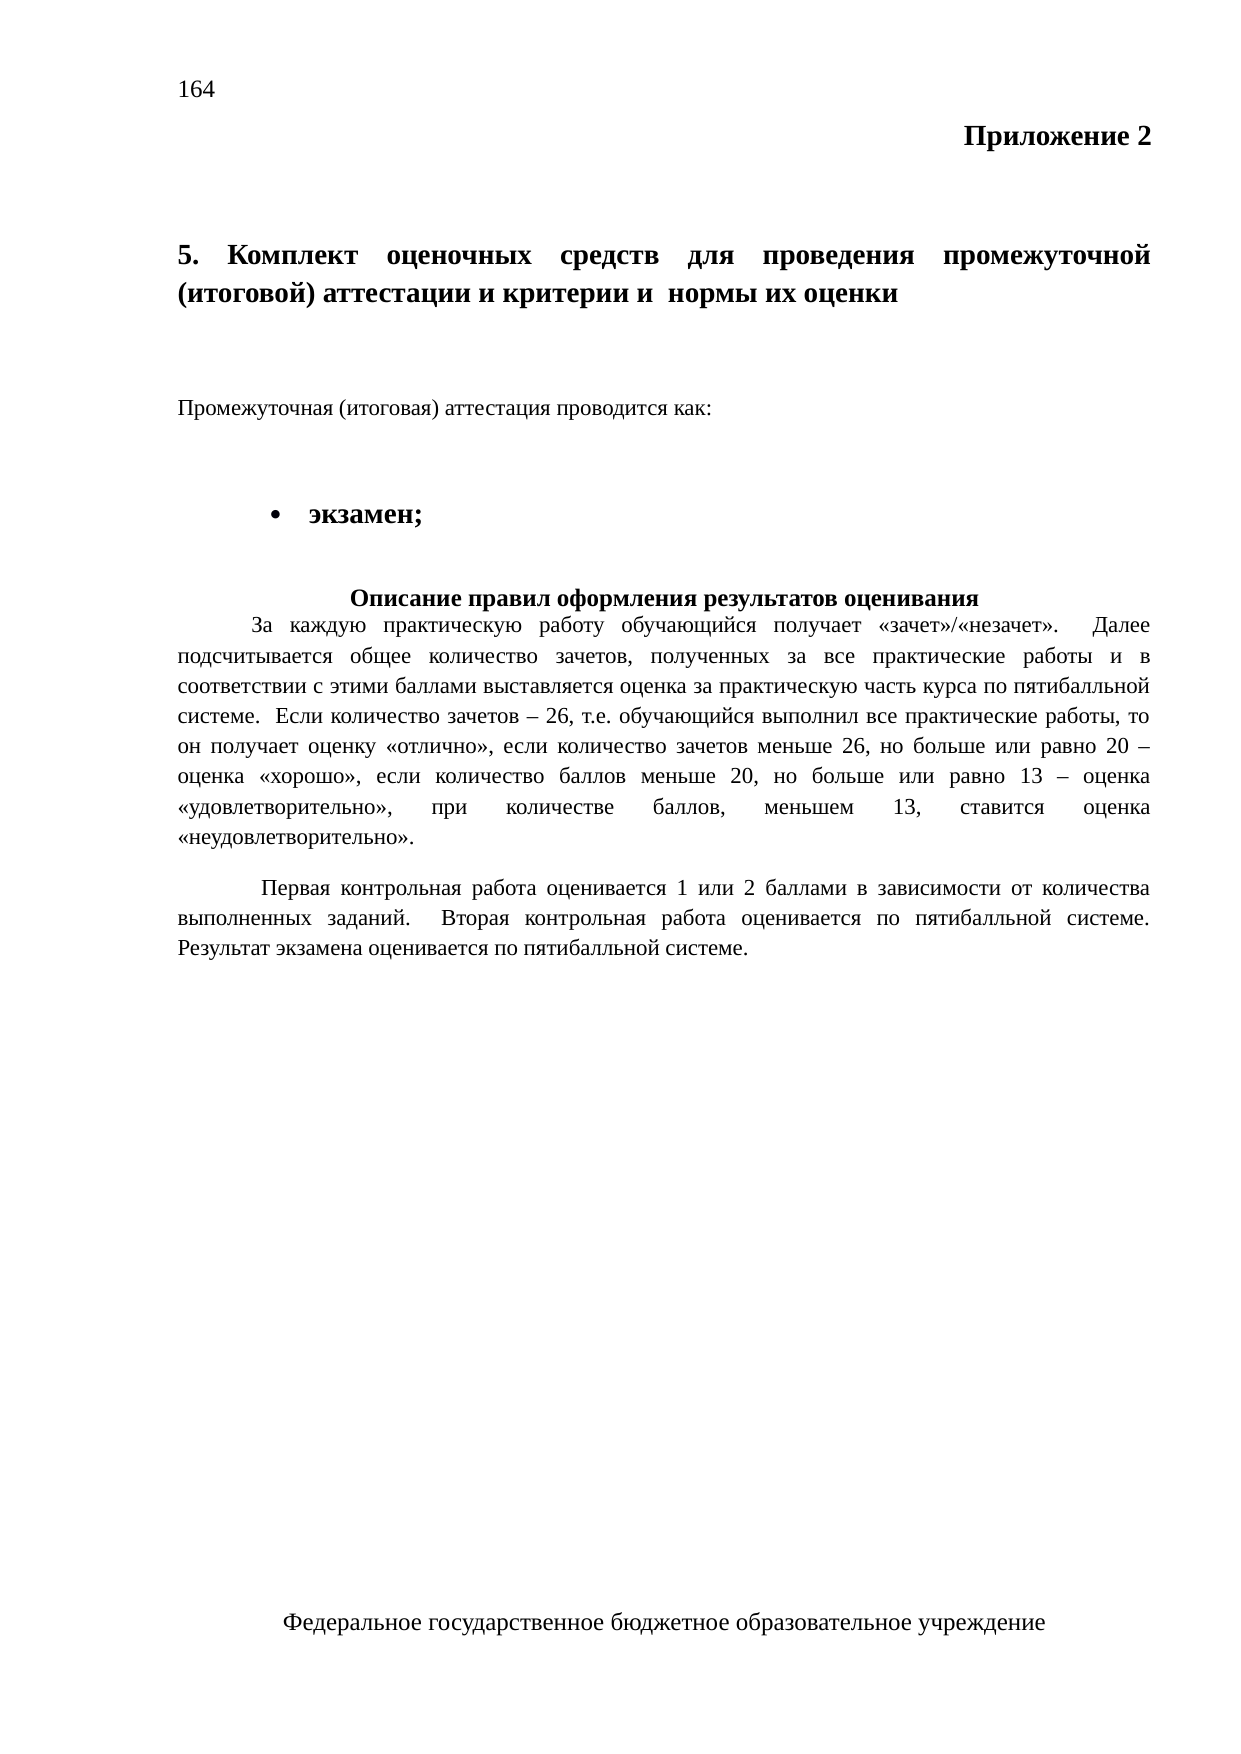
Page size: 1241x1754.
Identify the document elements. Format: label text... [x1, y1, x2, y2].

text 5. Комплект оценочных средств для проведения промежуточной (итоговой) аттестации и критерии и нормы их оценки [177, 237, 1152, 309]
subtitle Описание правил оформления результатов оценивания [177, 583, 1152, 612]
text Первая контрольная работа оценивается 1 или 2 баллами в зависимости от количества выполненных заданий. Вторая контрольная работа оценивается по пятибалльной системе. Результат экзамена оценивается по пятибалльной системе. [177, 874, 1152, 961]
list экзамен; [271, 496, 1152, 530]
text Приложение 2 [177, 118, 1152, 152]
text Промежуточная (итоговая) аттестация проводится как: [177, 394, 1152, 421]
text Федеральное государственное бюджетное образовательное учреждение [177, 1607, 1152, 1636]
text За каждую практическую работу обучающийся получает «зачет»/«незачет». Далее подсчитывается общее количество зачетов, полученных за все практические работы и в соответствии с этими баллами выставляется оценка за практическую часть курса по пятибалльной системе. Если количество зачетов – 26, т.е. обучающийся выполнил все практические работы, то он получает оценку «отлично», если количество зачетов меньше 26, но больше или равно 20 – оценка «хорошо», если количество баллов меньше 20, но больше или равно 13 – оценка «удовлетворительно», при количестве баллов, меньшем 13, ставится оценка «неудовлетворительно». [177, 612, 1152, 849]
